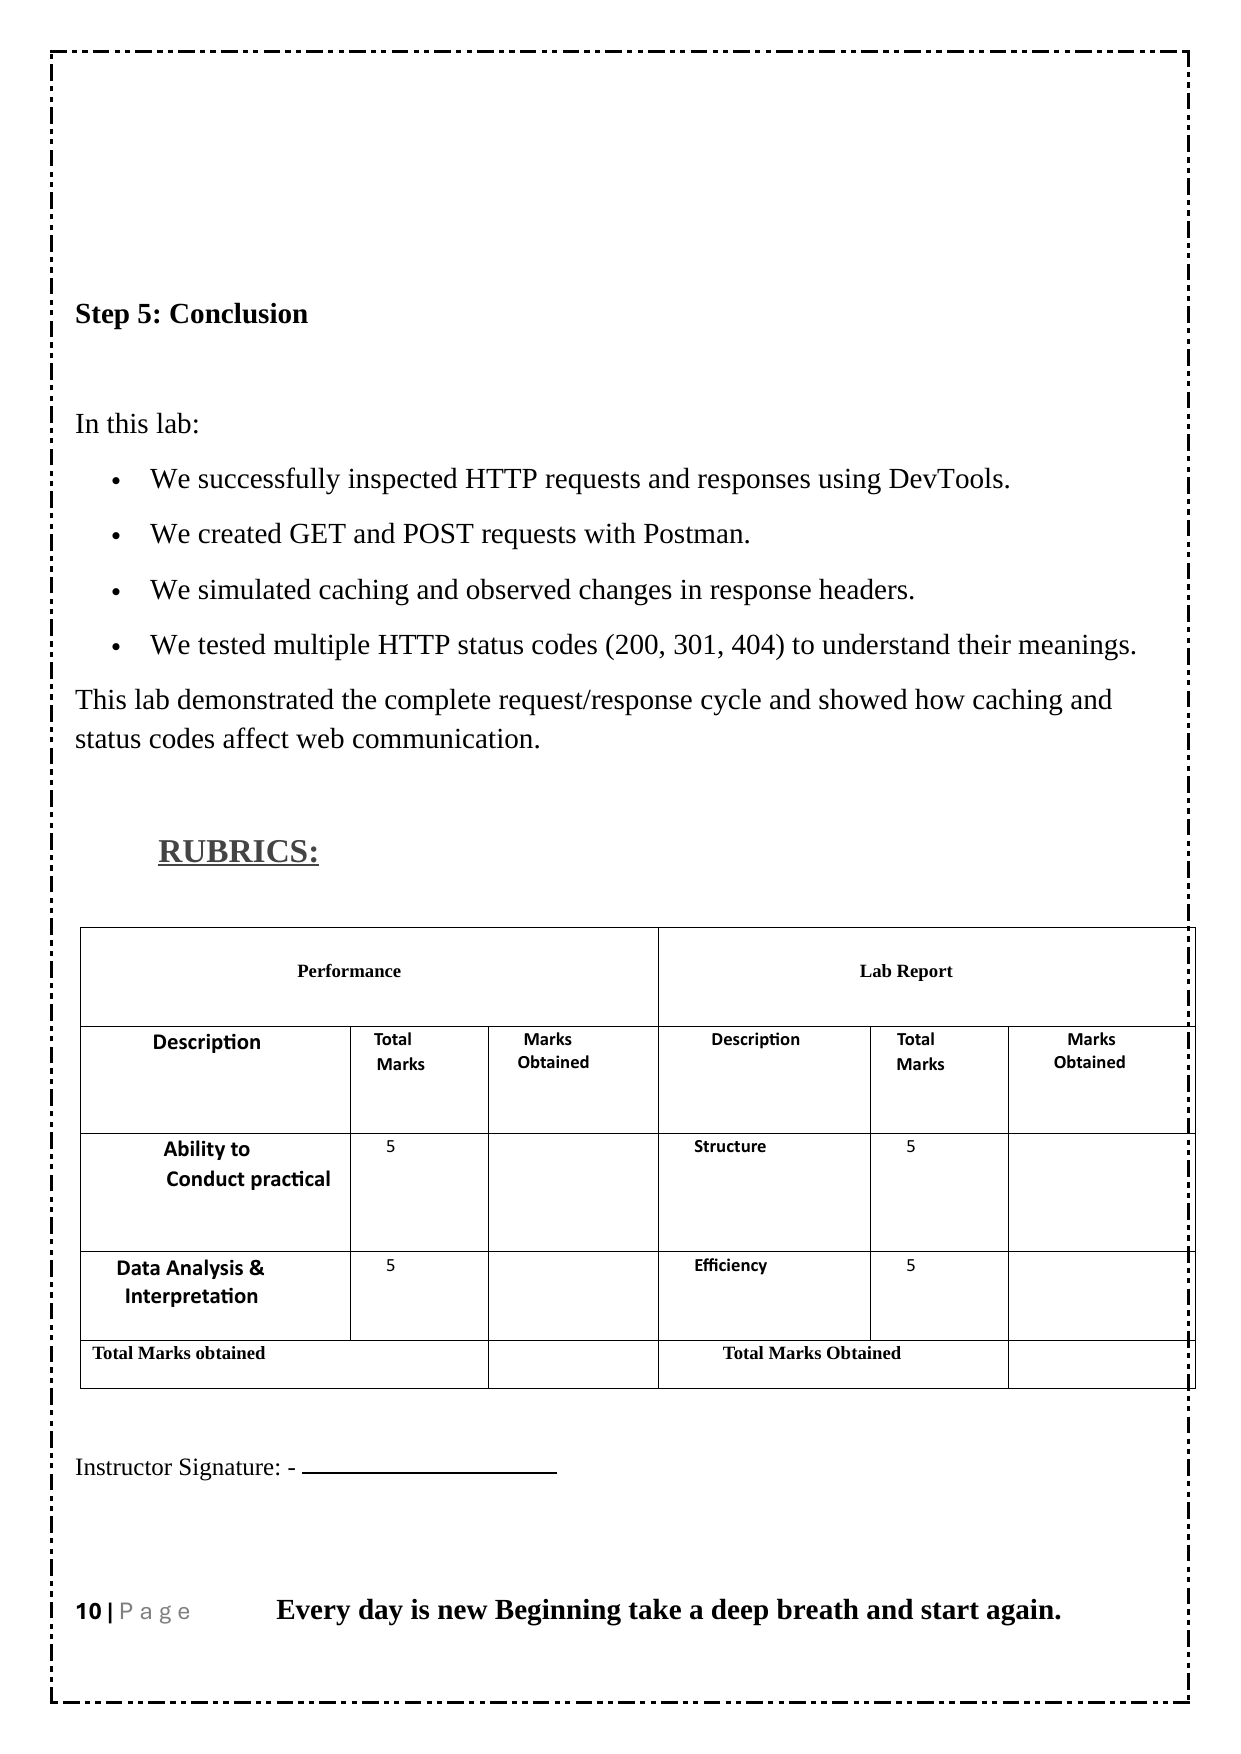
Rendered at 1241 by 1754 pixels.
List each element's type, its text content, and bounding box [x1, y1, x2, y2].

table_cell [1009, 1252, 1195, 1340]
table_cell Total Marks [871, 1027, 1008, 1133]
text RUBRICS: [158, 831, 1165, 869]
table_cell Ability to Conduct practical [81, 1134, 350, 1251]
table_cell 5 [351, 1134, 488, 1251]
table_cell 5 [351, 1252, 488, 1340]
table_header [1009, 928, 1195, 1026]
list We created GET and POST requests with Postman. [112, 517, 1165, 550]
table_cell [489, 1252, 658, 1340]
table_cell Total Marks [351, 1027, 488, 1133]
table_header Performance [81, 928, 489, 1026]
table_cell Structure [659, 1134, 870, 1251]
table_cell 5 [871, 1134, 1008, 1251]
list We successfully inspected HTTP requests and responses using DevTools. [112, 461, 1165, 495]
list We simulated caching and observed changes in response headers. [112, 572, 1165, 605]
text Step 5: Conclusion [75, 296, 1165, 329]
table_cell 5 [871, 1252, 1008, 1340]
table_cell [489, 1134, 658, 1251]
table_cell Efficiency [659, 1252, 870, 1340]
text Instructor Signature: - [75, 1452, 1165, 1480]
table_cell [1009, 1341, 1195, 1388]
table_cell Description [659, 1027, 870, 1133]
table_cell Marks Obtained [1009, 1027, 1195, 1133]
table_cell Description [81, 1027, 350, 1133]
list We tested multiple HTTP status codes (200, 301, 404) to understand their meanings. [112, 627, 1165, 661]
table_cell Data Analysis & Interpretation [81, 1252, 350, 1340]
table_header Lab Report [659, 928, 1008, 1026]
text This lab demonstrated the complete request/response cycle and showed how caching and status codes affect web communication. [75, 682, 1165, 754]
table_header [489, 928, 658, 1026]
table_cell Total Marks Obtained [659, 1341, 1008, 1388]
text In this lab: [75, 406, 1165, 440]
table_cell [1009, 1134, 1195, 1251]
table_cell Total Marks obtained [81, 1341, 488, 1388]
table_cell Marks Obtained [489, 1027, 658, 1133]
table_cell [489, 1341, 658, 1388]
